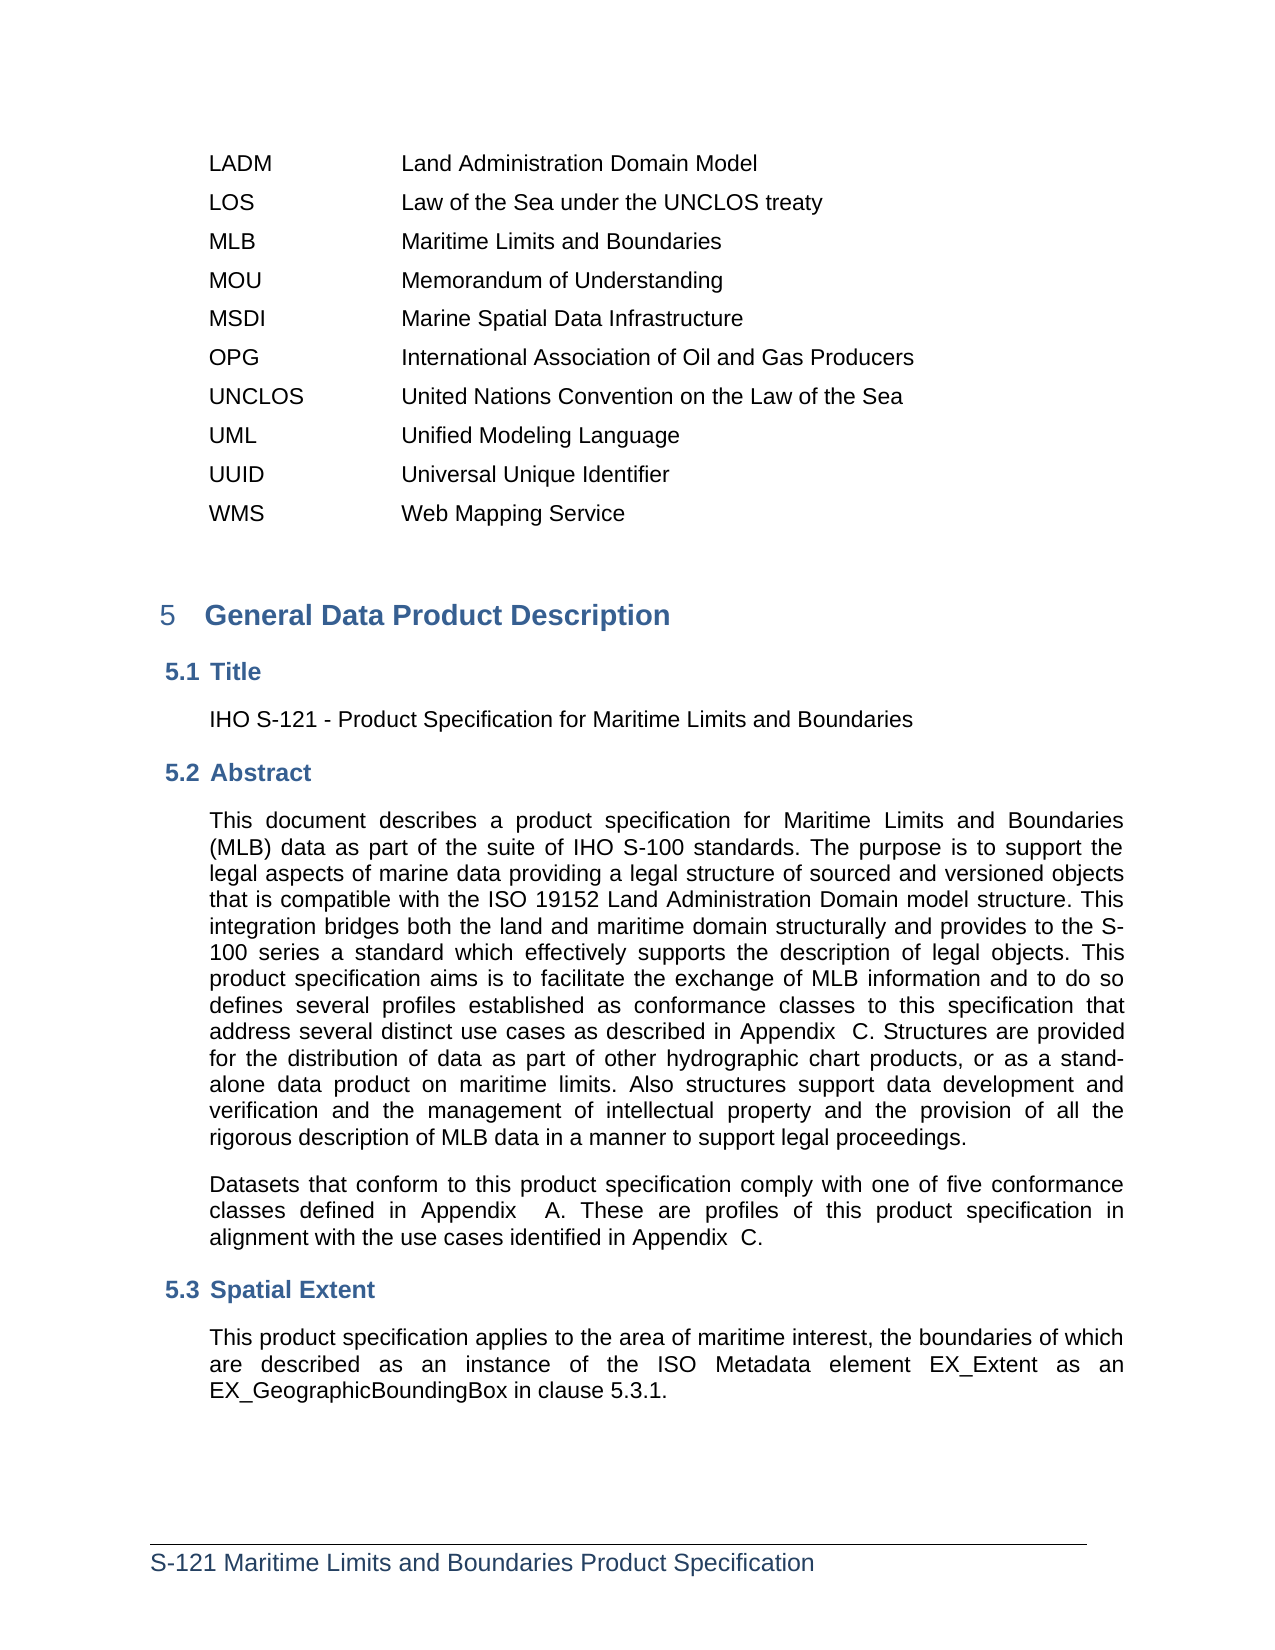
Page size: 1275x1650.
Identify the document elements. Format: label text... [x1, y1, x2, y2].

list OPG International Association of Oil and Gas Producers [208, 344, 1125, 371]
list MLB Maritime Limits and Boundaries [208, 228, 1125, 254]
list WMS Web Mapping Service [208, 500, 1125, 526]
text This document describes a product specification for Maritime Limits and Boundaries (MLB) data as part of the suite of IHO S-100 standards. The purpose is to support the legal aspects of marine data providing a legal structure of sourced and versioned objects that is compatible with the ISO 19152 Land Administration Domain model structure. This integration bridges both the land and maritime domain structurally and provides to the S-100 series a standard which effectively supports the description of legal objects. This product specification aims is to facilitate the exchange of MLB information and to do so defines several profiles established as conformance classes to this specification that address several distinct use cases as described in Appendix C. Structures are provided for the distribution of data as part of other hydrographic chart products, or as a stand-alone data product on maritime limits. Also structures support data development and verification and the management of intellectual property and the provision of all the rigorous description of MLB data in a manner to support legal proceedings. [209, 807, 1125, 1150]
list LOS Law of the Sea under the UNCLOS treaty [208, 189, 1125, 215]
list LADM Land Administration Domain Model [208, 150, 1125, 176]
subtitle Spatial Extent [165, 1275, 1125, 1303]
subtitle Abstract [165, 758, 1125, 786]
text Datasets that conform to this product specification comply with one of five conformance classes defined in Appendix A. These are profiles of this product specification in alignment with the use cases identified in Appendix C. [209, 1171, 1125, 1250]
subtitle Title [165, 657, 1125, 686]
subtitle General Data Product Description [159, 598, 1125, 632]
list UNCLOS United Nations Convention on the Law of the Sea [208, 383, 1125, 409]
text IHO S-121 - Product Specification for Maritime Limits and Boundaries [209, 706, 1125, 733]
list UML Unified Modeling Language [208, 422, 1125, 448]
list MSDI Marine Spatial Data Infrastructure [208, 305, 1125, 332]
list MOU Memorandum of Understanding [208, 267, 1125, 293]
text This product specification applies to the area of maritime interest, the boundaries of which are described as an instance of the ISO Metadata element EX_Extent as an EX_GeographicBoundingBox in clause 5.3.1. [209, 1324, 1125, 1403]
list UUID Universal Unique Identifier [208, 461, 1125, 487]
